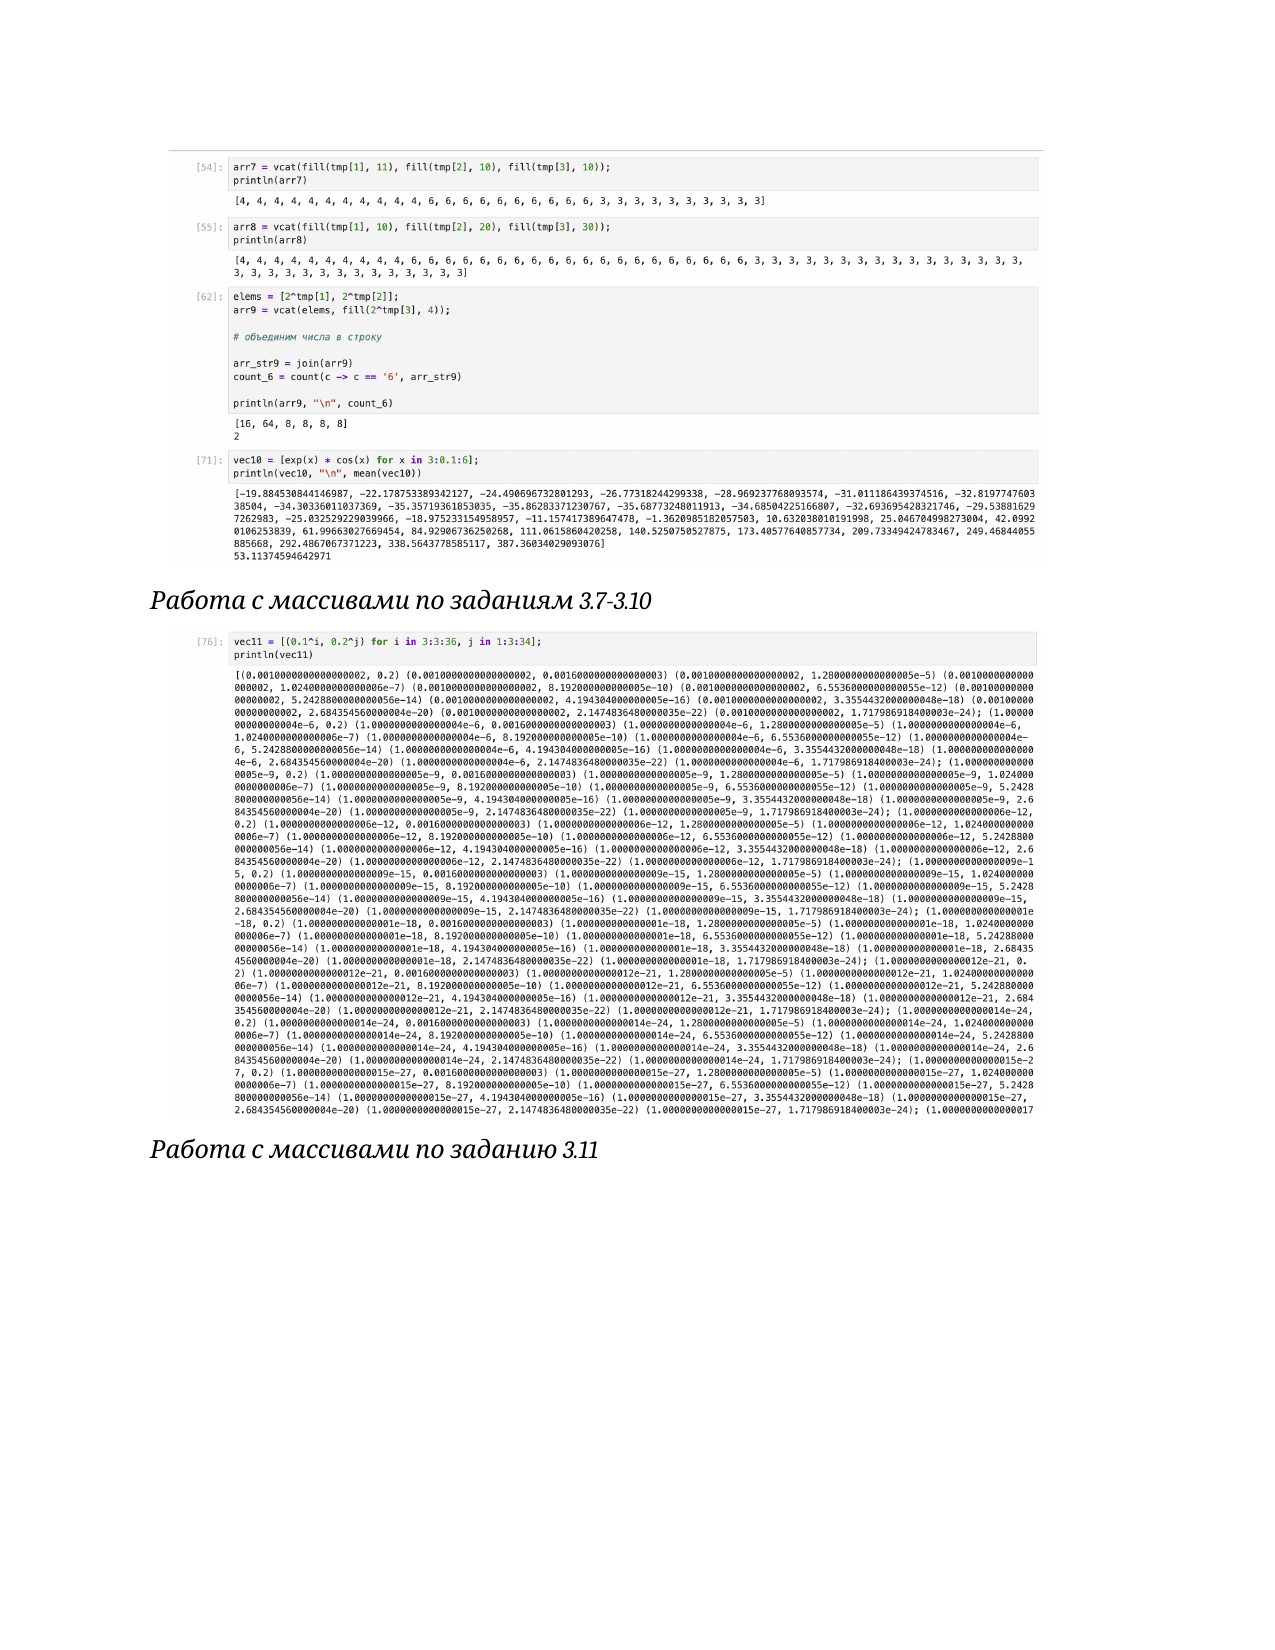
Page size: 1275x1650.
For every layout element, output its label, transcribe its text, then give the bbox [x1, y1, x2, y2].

text Работа с массивами по заданиям 3.7-3.10 [150, 587, 1125, 616]
picture [168, 150, 1044, 567]
text Работа с массивами по заданию 3.11 [150, 1136, 1125, 1165]
picture [168, 628, 1044, 1116]
